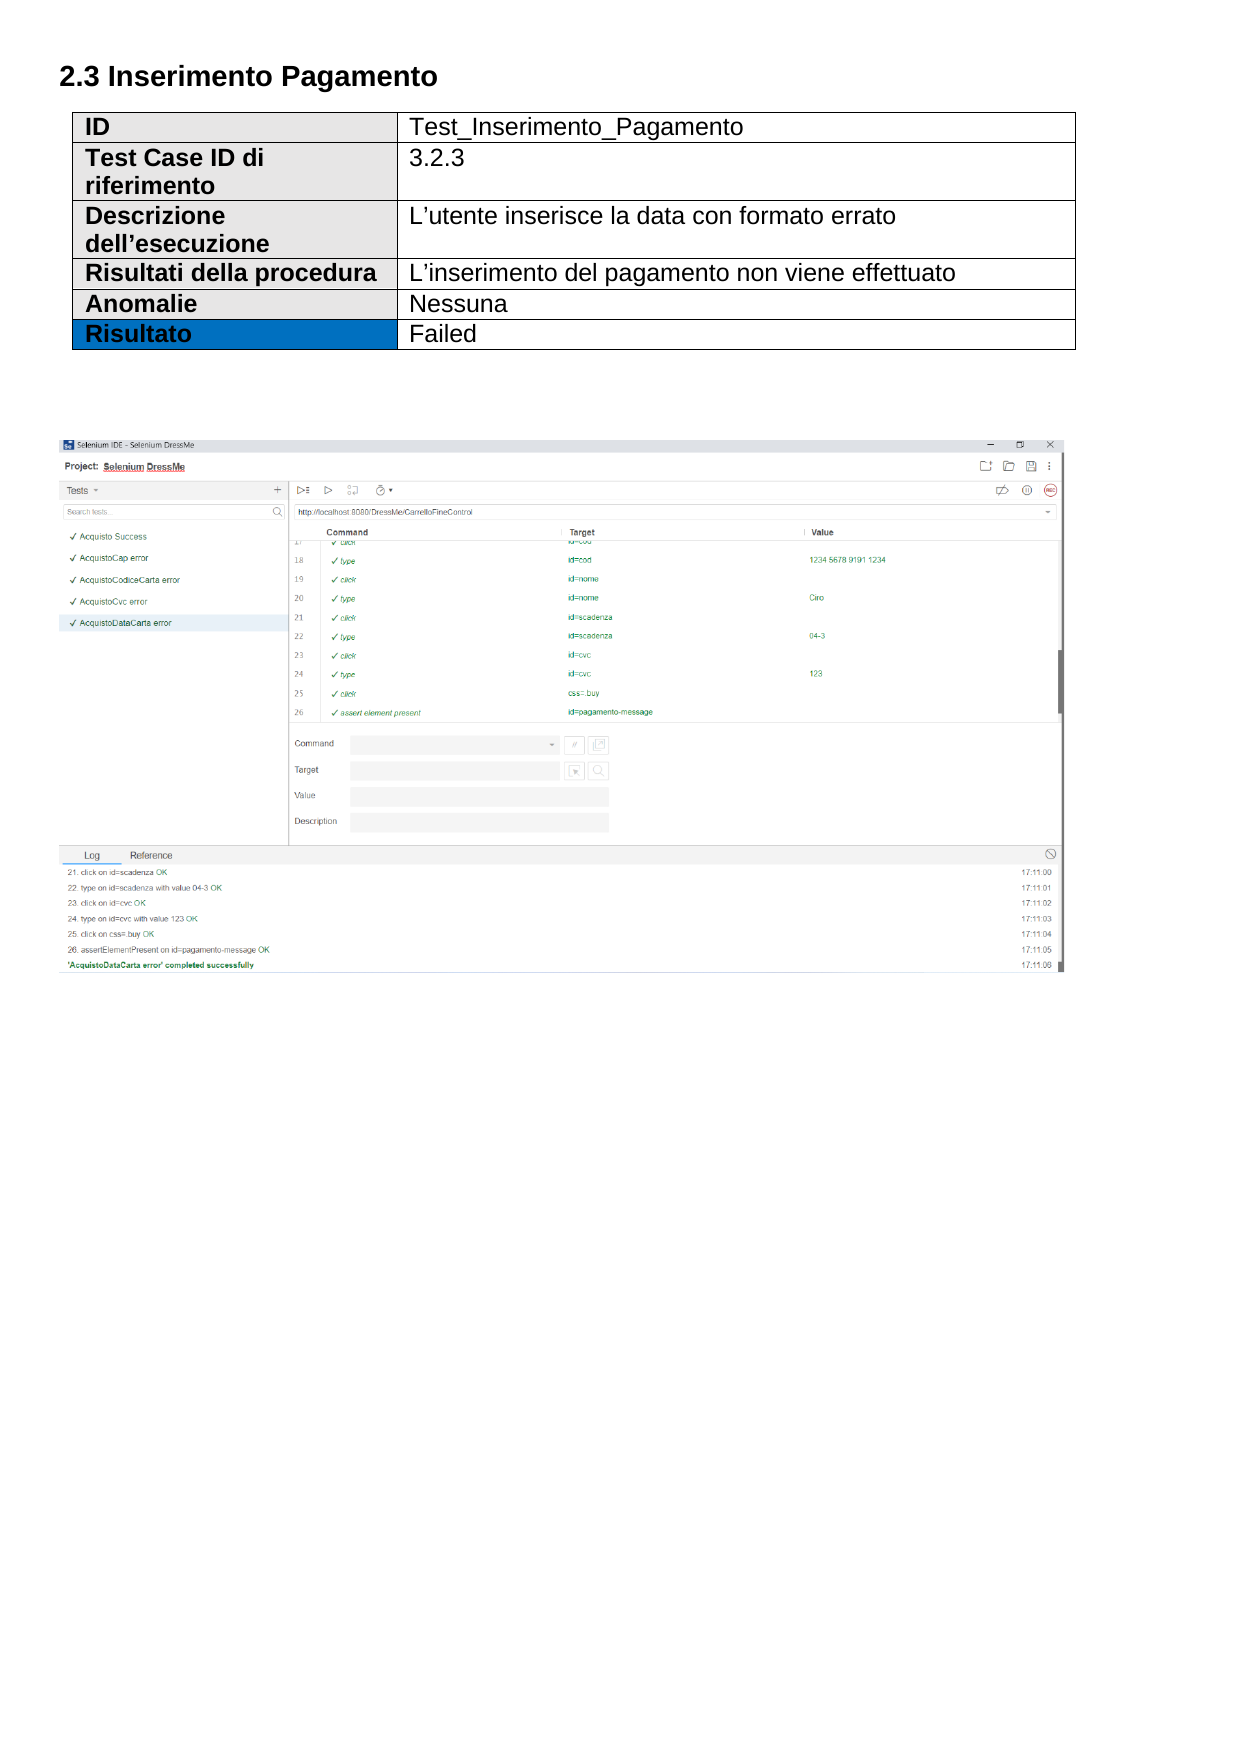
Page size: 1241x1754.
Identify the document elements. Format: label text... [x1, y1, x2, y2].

table_header ID [73, 113, 397, 142]
picture [59, 440, 1065, 973]
table_cell Descrizione dell’esecuzione [73, 201, 397, 258]
table_cell Risultati della procedura [73, 259, 397, 288]
table_cell Anomalie [73, 290, 397, 319]
table_cell Risultato [73, 320, 397, 349]
table_cell Nessuna [398, 290, 1075, 319]
table_cell L’inserimento del pagamento non viene effettuato [398, 259, 1075, 288]
table_cell Test Case ID di riferimento [73, 143, 397, 200]
text 2.3 Inserimento Pagamento [59, 59, 1181, 93]
table_cell Failed [398, 320, 1075, 349]
table_cell L’utente inserisce la data con formato errato [398, 201, 1075, 258]
table_header Test_Inserimento_Pagamento [398, 113, 1075, 142]
table_cell 3.2.3 [398, 143, 1075, 200]
